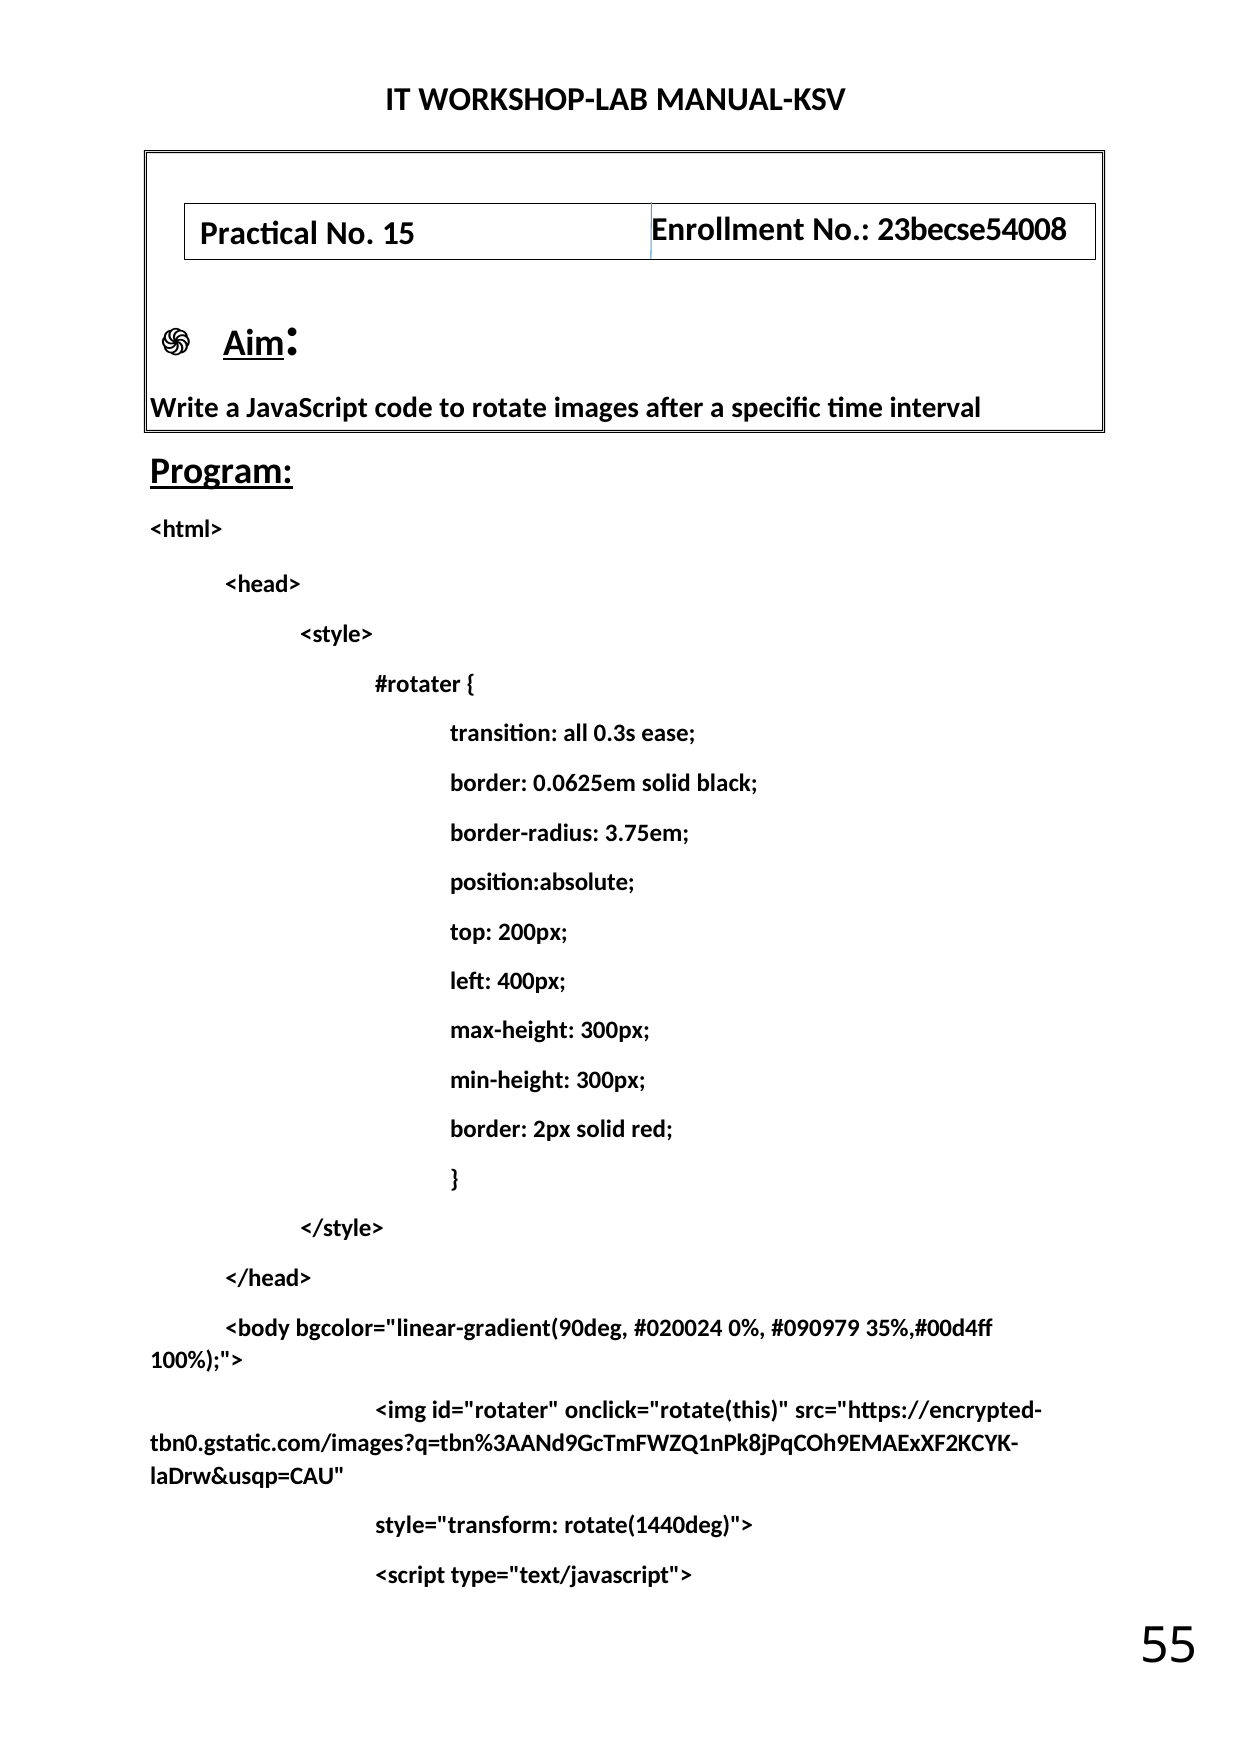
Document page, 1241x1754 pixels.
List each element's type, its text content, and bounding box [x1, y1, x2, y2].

text <html> [150, 513, 224, 544]
text <script type="text/javascript"> [375, 1559, 1186, 1589]
text top: 200px; left: 400px; [450, 916, 606, 996]
text } [450, 1163, 1186, 1193]
text max-height: 300px; min-height: 300px; border: 2px solid red; [450, 1014, 674, 1144]
text Program: [150, 447, 1186, 493]
text <body bgcolor="linear-gradient(90deg, #020024 0%, #090979 35%,#00d4ff [225, 1312, 1186, 1342]
text </head> [225, 1262, 1186, 1293]
text <style> [300, 618, 374, 649]
text 100%);"> [150, 1344, 1186, 1375]
text style="transform: rotate(1440deg)"> [375, 1509, 1186, 1540]
text <img id="rotater" onclick="rotate(this)" src="https://encrypted- tbn0.gstatic.com/images?q=tbn%3AANd9GcTmFWZQ1nPk8jPqCOh9EMAExXF2KCYK- laDrw&usqp=CAU" [150, 1394, 1044, 1490]
text #rotater { [375, 668, 1186, 698]
text </style> [300, 1212, 1186, 1243]
text <head> [225, 568, 374, 599]
text transition: all 0.3s ease; border: 0.0625em solid black; border-radius: 3.75em; position:absolute; [450, 717, 758, 897]
